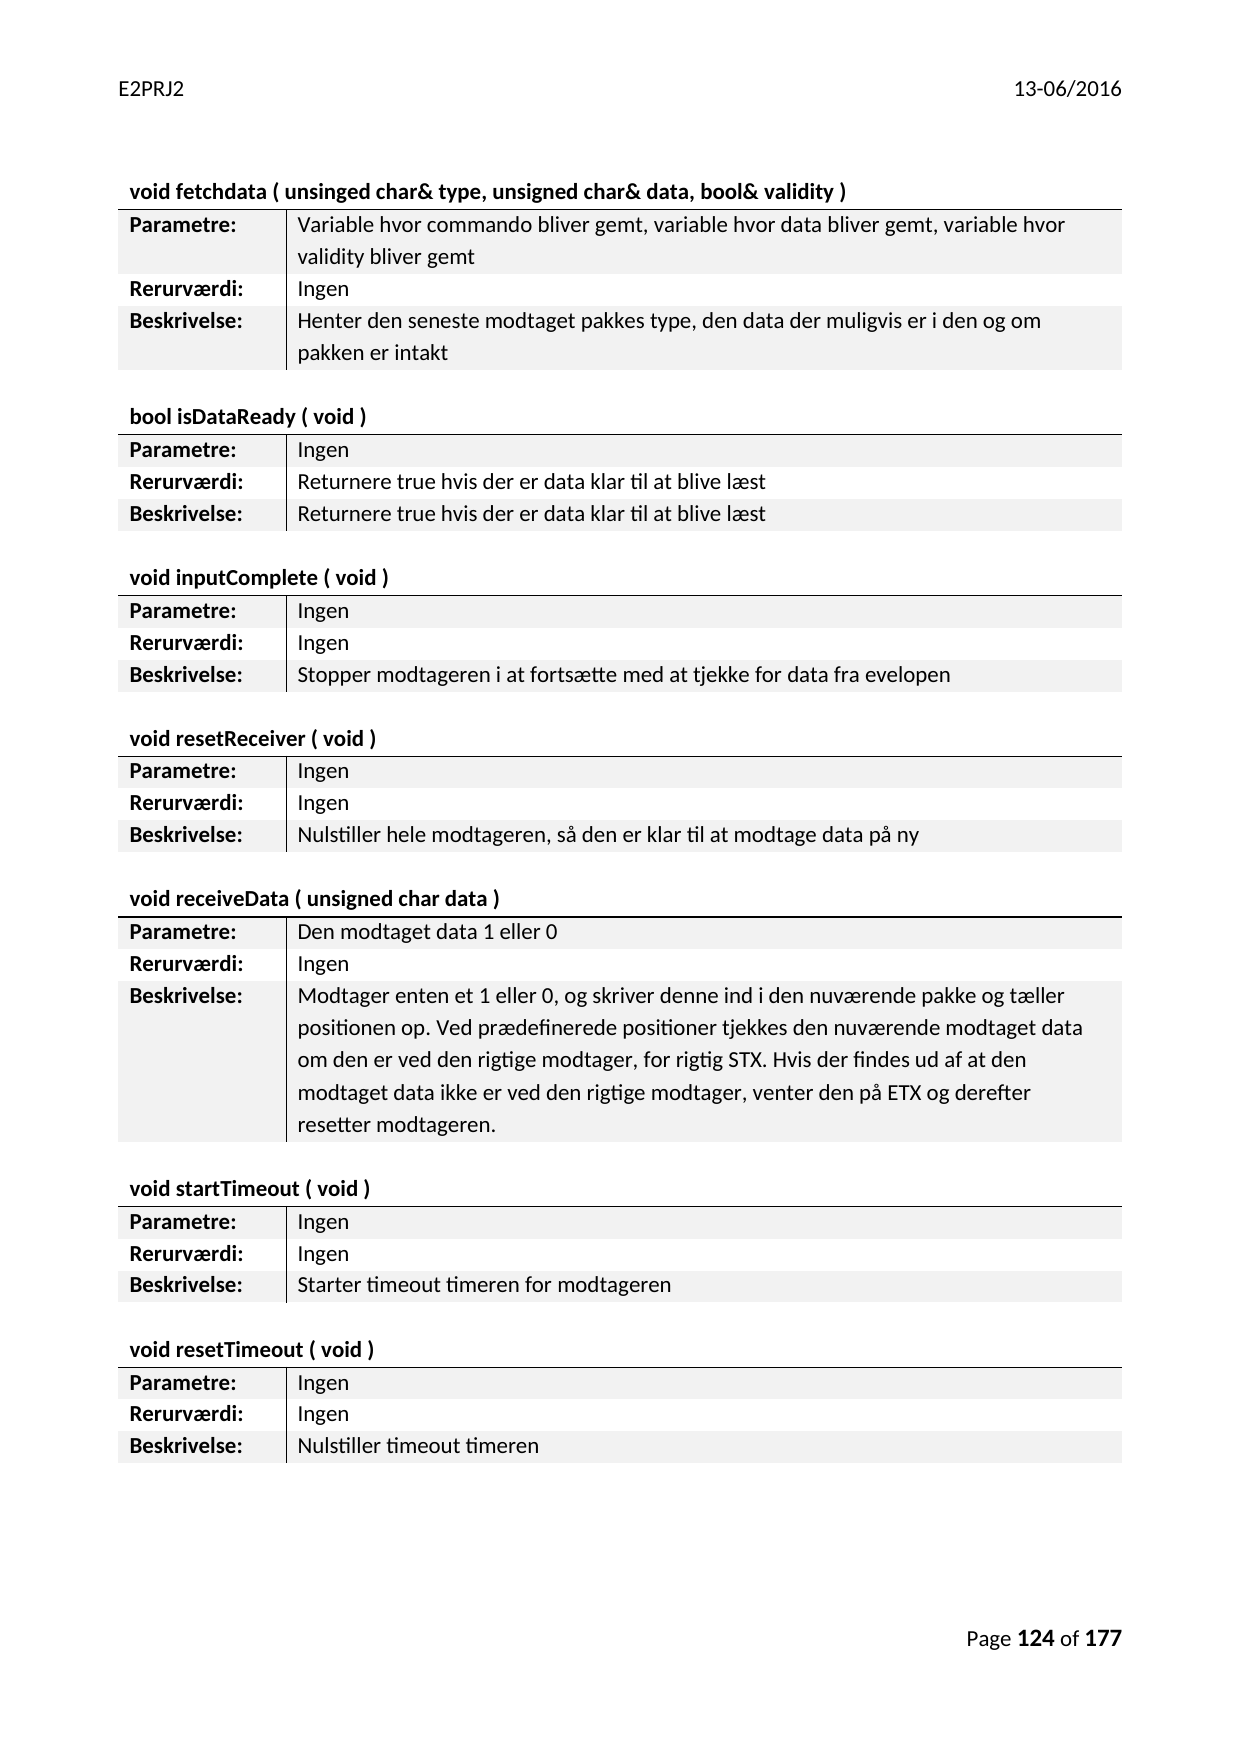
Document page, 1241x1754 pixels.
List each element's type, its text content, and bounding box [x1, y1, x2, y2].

table_cell Starter timeout timeren for modtageren [287, 1271, 1122, 1302]
table_cell Rerurværdi: [118, 789, 286, 820]
table_header void startTimeout ( void ) [118, 1174, 1122, 1206]
table_header bool isDataReady ( void ) [118, 402, 1122, 434]
table_cell Rerurværdi: [118, 274, 286, 306]
table_cell Ingen [287, 628, 1122, 660]
table_cell Ingen [287, 596, 1122, 628]
table_header void inputComplete ( void ) [118, 563, 1122, 595]
table_cell Parametre: [118, 757, 286, 788]
table_cell Rerurværdi: [118, 1239, 286, 1271]
table_cell Ingen [287, 435, 1122, 467]
table_cell Beskrivelse: [118, 660, 286, 692]
table_cell Beskrivelse: [118, 499, 286, 531]
table_cell Parametre: [118, 210, 286, 274]
table_cell Parametre: [118, 918, 286, 949]
table_cell Ingen [287, 1400, 1122, 1431]
table_header void resetTimeout ( void ) [118, 1335, 1122, 1367]
table_cell Beskrivelse: [118, 1271, 286, 1302]
table_cell Ingen [287, 757, 1122, 788]
table_cell Ingen [287, 274, 1122, 306]
table_cell Nulstiller timeout timeren [287, 1431, 1122, 1463]
table_cell Rerurværdi: [118, 949, 286, 981]
table_cell Ingen [287, 949, 1122, 981]
table_cell Beskrivelse: [118, 306, 286, 370]
table_cell Parametre: [118, 435, 286, 467]
table_cell Rerurværdi: [118, 628, 286, 660]
table_cell Parametre: [118, 1207, 286, 1239]
table_cell Returnere true hvis der er data klar til at blive læst [287, 467, 1122, 499]
table_cell Parametre: [118, 1368, 286, 1399]
table_cell Ingen [287, 1239, 1122, 1271]
table_cell Stopper modtageren i at fortsætte med at tjekke for data fra evelopen [287, 660, 1122, 692]
table_header void fetchdata ( unsinged char& type, unsigned char& data, bool& validity ) [118, 177, 1122, 209]
table_cell Ingen [287, 1207, 1122, 1239]
table_header void resetReceiver ( void ) [118, 724, 1122, 756]
table_cell Ingen [287, 789, 1122, 820]
table_cell Beskrivelse: [118, 981, 286, 1142]
table_cell Nulstiller hele modtageren, så den er klar til at modtage data på ny [287, 820, 1122, 852]
table_cell Rerurværdi: [118, 467, 286, 499]
table_cell Parametre: [118, 596, 286, 628]
table_cell Modtager enten et 1 eller 0, og skriver denne ind i den nuværende pakke og tæller positionen op. Ved prædefinerede positioner tjekkes den nuværende modtaget data om den er ved den rigtige modtager, for rigtig STX. Hvis der findes ud af at den modtaget data ikke er ved den rigtige modtager, venter den på ETX og derefter resetter modtageren. [287, 981, 1122, 1142]
table_cell Beskrivelse: [118, 820, 286, 852]
table_cell Returnere true hvis der er data klar til at blive læst [287, 499, 1122, 531]
table_cell Ingen [287, 1368, 1122, 1399]
table_cell Den modtaget data 1 eller 0 [287, 918, 1122, 949]
table_cell Beskrivelse: [118, 1431, 286, 1463]
table_cell Rerurværdi: [118, 1400, 286, 1431]
table_cell Henter den seneste modtaget pakkes type, den data der muligvis er i den og om pakken er intakt [287, 306, 1122, 370]
table_header void receiveData ( unsigned char data ) [118, 885, 1122, 916]
table_cell Variable hvor commando bliver gemt, variable hvor data bliver gemt, variable hvor validity bliver gemt [287, 210, 1122, 274]
